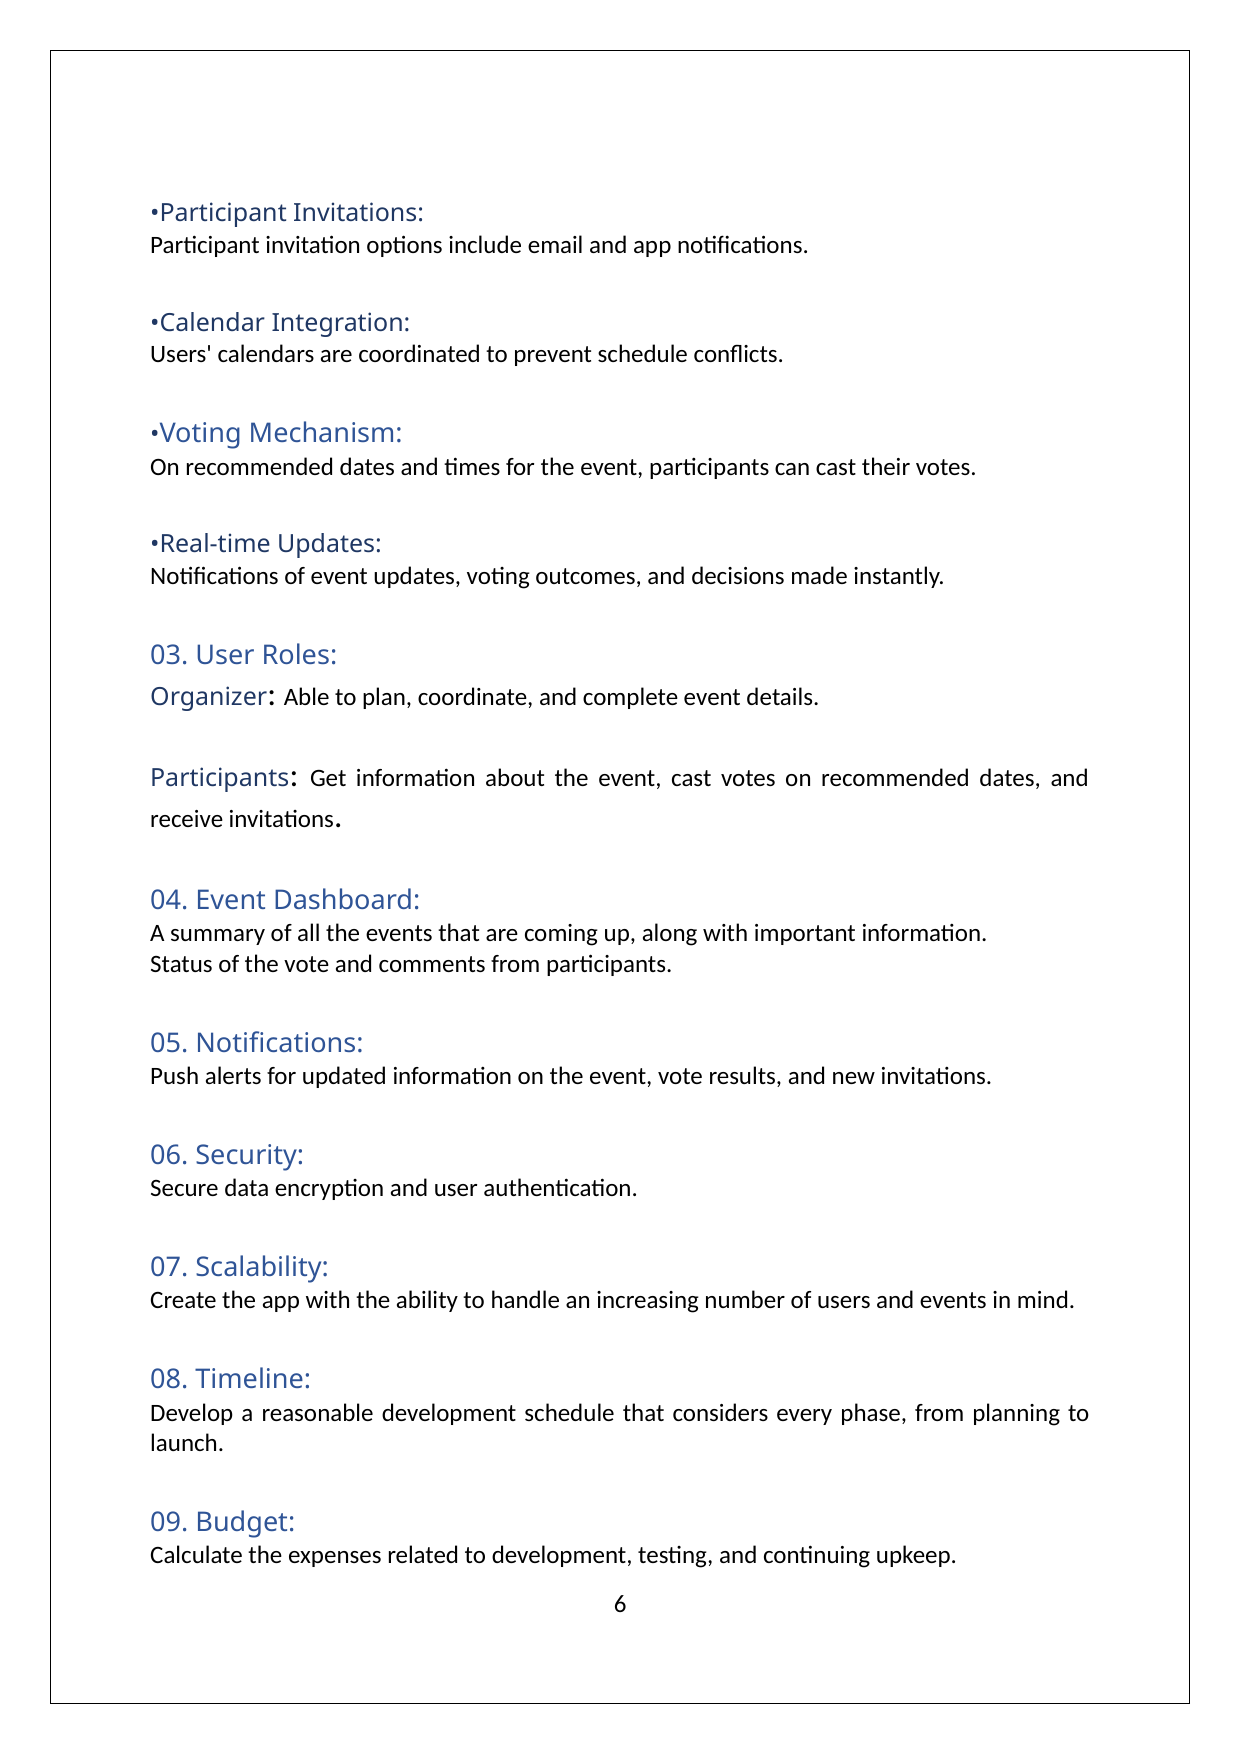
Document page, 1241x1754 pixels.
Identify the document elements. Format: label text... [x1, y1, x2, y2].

text Create the app with the ability to handle an increasing number of users and events in mind. [150, 1284, 1090, 1315]
text Calculate the expenses related to development, testing, and continuing upkeep. [150, 1540, 1090, 1570]
text Secure data encryption and user authentication. [150, 1172, 1090, 1203]
subtitle 09. Budget: [150, 1503, 1090, 1540]
text Participants: Get information about the event, cast votes on recommended dates, and receive invitations. [150, 754, 1090, 835]
text On recommended dates and times for the event, participants can cast their votes. [150, 451, 1090, 481]
subtitle •Participant Invitations: [150, 195, 1090, 229]
text Participant invitation options include email and app notifications. [150, 229, 1090, 259]
subtitle •Real-time Updates: [150, 526, 1090, 560]
subtitle 05. Notifications: [150, 1023, 1090, 1060]
subtitle •Voting Mechanism: [150, 414, 1090, 451]
subtitle 04. Event Dashboard: [150, 880, 1090, 917]
subtitle •Calendar Integration: [150, 304, 1090, 338]
text Organizer: Able to plan, coordinate, and complete event details. [150, 672, 1090, 713]
text Develop a reasonable development schedule that considers every phase, from planning to launch. [150, 1397, 1090, 1458]
text Notifications of event updates, voting outcomes, and decisions made instantly. [150, 560, 1090, 591]
subtitle 06. Security: [150, 1135, 1090, 1172]
subtitle 08. Timeline: [150, 1360, 1090, 1397]
subtitle 03. User Roles: [150, 636, 1090, 672]
text Push alerts for updated information on the event, vote results, and new invitations. [150, 1060, 1090, 1091]
subtitle 07. Scalability: [150, 1248, 1090, 1284]
text A summary of all the events that are coming up, along with important information. [150, 917, 1090, 948]
text Users' calendars are coordinated to prevent schedule conflicts. [150, 338, 1090, 369]
text Status of the vote and comments from participants. [150, 948, 1090, 978]
